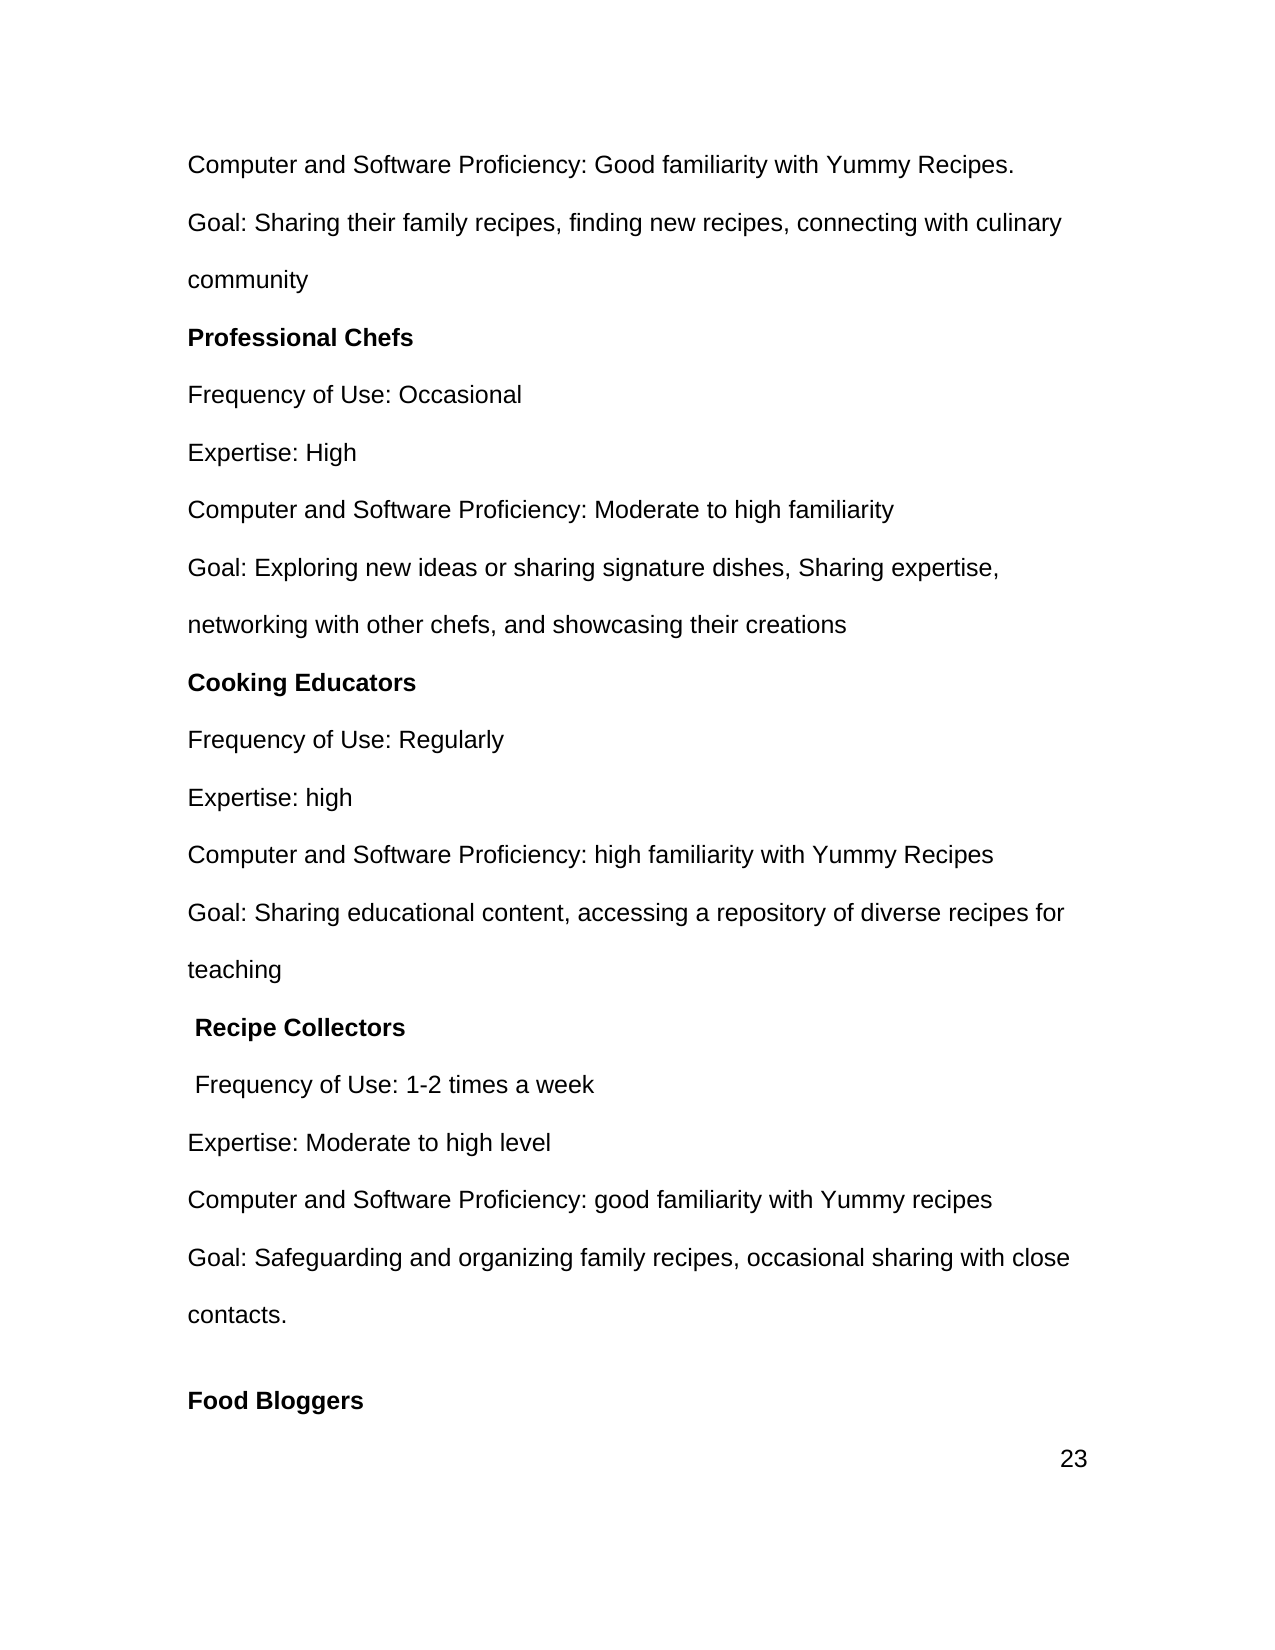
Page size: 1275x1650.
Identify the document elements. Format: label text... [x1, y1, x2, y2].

text Frequency of Use: Regularly [187, 725, 1087, 754]
text Professional Chefs [187, 322, 1087, 351]
text Food Bloggers [187, 1386, 1087, 1415]
text Goal: Sharing their family recipes, finding new recipes, connecting with culinary community [187, 207, 1087, 294]
text Goal: Safeguarding and organizing family recipes, occasional sharing with close contacts. [187, 1242, 1087, 1329]
text Goal: Sharing educational content, accessing a repository of diverse recipes for teaching [187, 897, 1087, 984]
text Cooking Educators [187, 667, 1087, 696]
text Expertise: high [187, 782, 1087, 811]
text Expertise: Moderate to high level [187, 1127, 1087, 1156]
text Computer and Software Proficiency: high familiarity with Yummy Recipes [187, 840, 1087, 869]
text Frequency of Use: Occasional [187, 380, 1087, 409]
text Computer and Software Proficiency: Moderate to high familiarity [187, 495, 1087, 524]
text Recipe Collectors [187, 1012, 1087, 1041]
text Expertise: High [187, 437, 1087, 466]
text Computer and Software Proficiency: good familiarity with Yummy recipes [187, 1185, 1087, 1214]
text Frequency of Use: 1-2 times a week [187, 1070, 1087, 1099]
text Goal: Exploring new ideas or sharing signature dishes, Sharing expertise, networking with other chefs, and showcasing their creations [187, 552, 1087, 639]
text Computer and Software Proficiency: Good familiarity with Yummy Recipes. [187, 150, 1087, 179]
